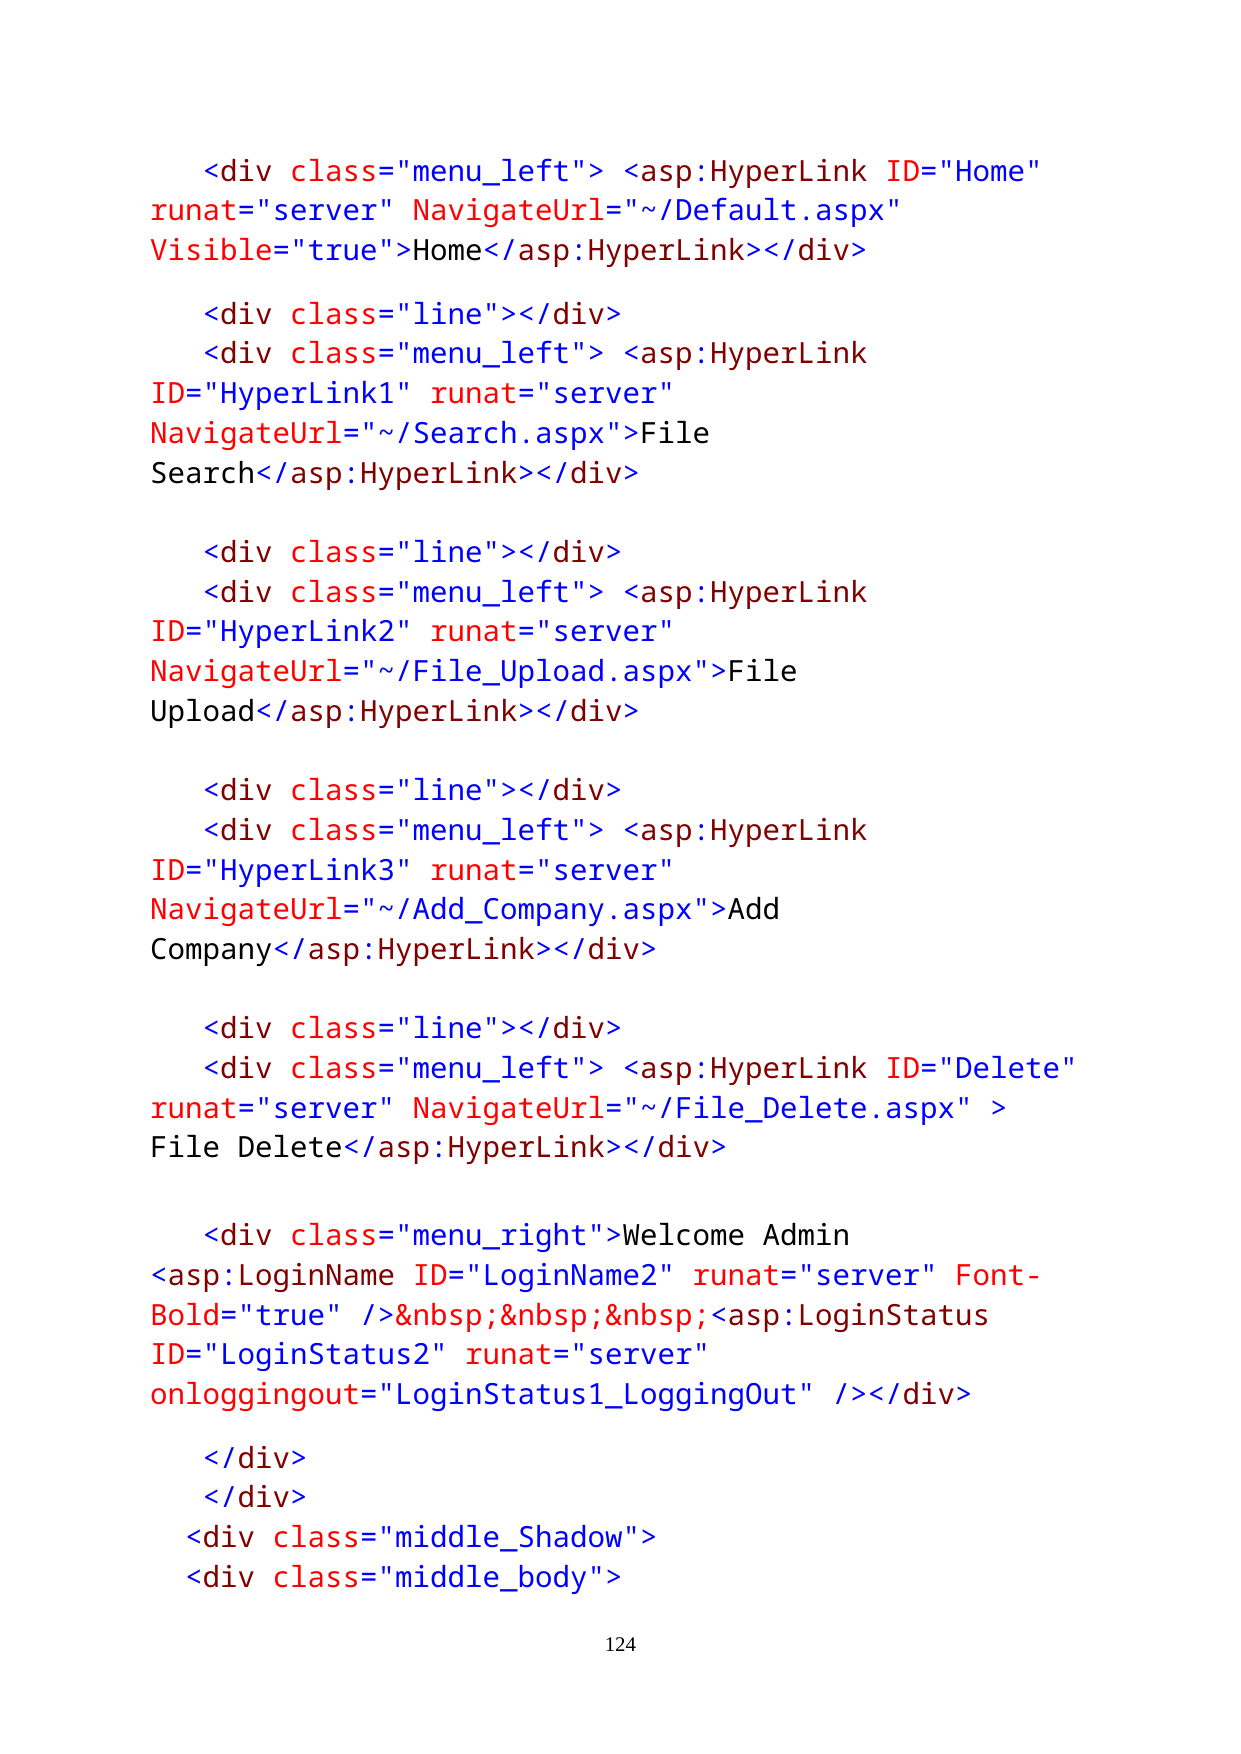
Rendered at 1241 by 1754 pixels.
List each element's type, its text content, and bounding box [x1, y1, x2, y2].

text <div class="menu_left"> <asp:HyperLink ID="Home" runat="server" NavigateUrl="~/Default.aspx" Visible="true">Home</asp:HyperLink></div> [150, 150, 1090, 269]
text </div> [150, 1437, 1090, 1477]
text <div class="line"></div> [150, 531, 1090, 571]
text <div class="line"></div> [150, 293, 1090, 333]
text <div class="menu_left"> <asp:HyperLink ID="HyperLink2" runat="server" NavigateUrl="~/File_Upload.aspx">File Upload</asp:HyperLink></div> [150, 571, 1090, 730]
text <div class="menu_left"> <asp:HyperLink ID="HyperLink1" runat="server" NavigateUrl="~/Search.aspx">File Search</asp:HyperLink></div> [150, 333, 1090, 492]
text </div> [150, 1477, 1090, 1516]
text <div class="menu_left"> <asp:HyperLink ID="HyperLink3" runat="server" NavigateUrl="~/Add_Company.aspx">Add Company</asp:HyperLink></div> [150, 809, 1090, 968]
text <div class="line"></div> [150, 1007, 1090, 1047]
text <div class="menu_left"> <asp:HyperLink ID="Delete" runat="server" NavigateUrl="~/File_Delete.aspx" > File Delete</asp:HyperLink></div> [150, 1047, 1090, 1166]
text <div class="middle_Shadow"> [150, 1516, 1090, 1556]
text <div class="menu_right">Welcome Admin <asp:LoginName ID="LoginName2" runat="server" Font-Bold="true" />&nbsp;&nbsp;&nbsp;<asp:LoginStatus ID="LoginStatus2" runat="server" onloggingout="LoginStatus1_LoggingOut" /></div> [150, 1214, 1090, 1413]
text <div class="middle_body"> [150, 1556, 1090, 1596]
text <div class="line"></div> [150, 769, 1090, 809]
